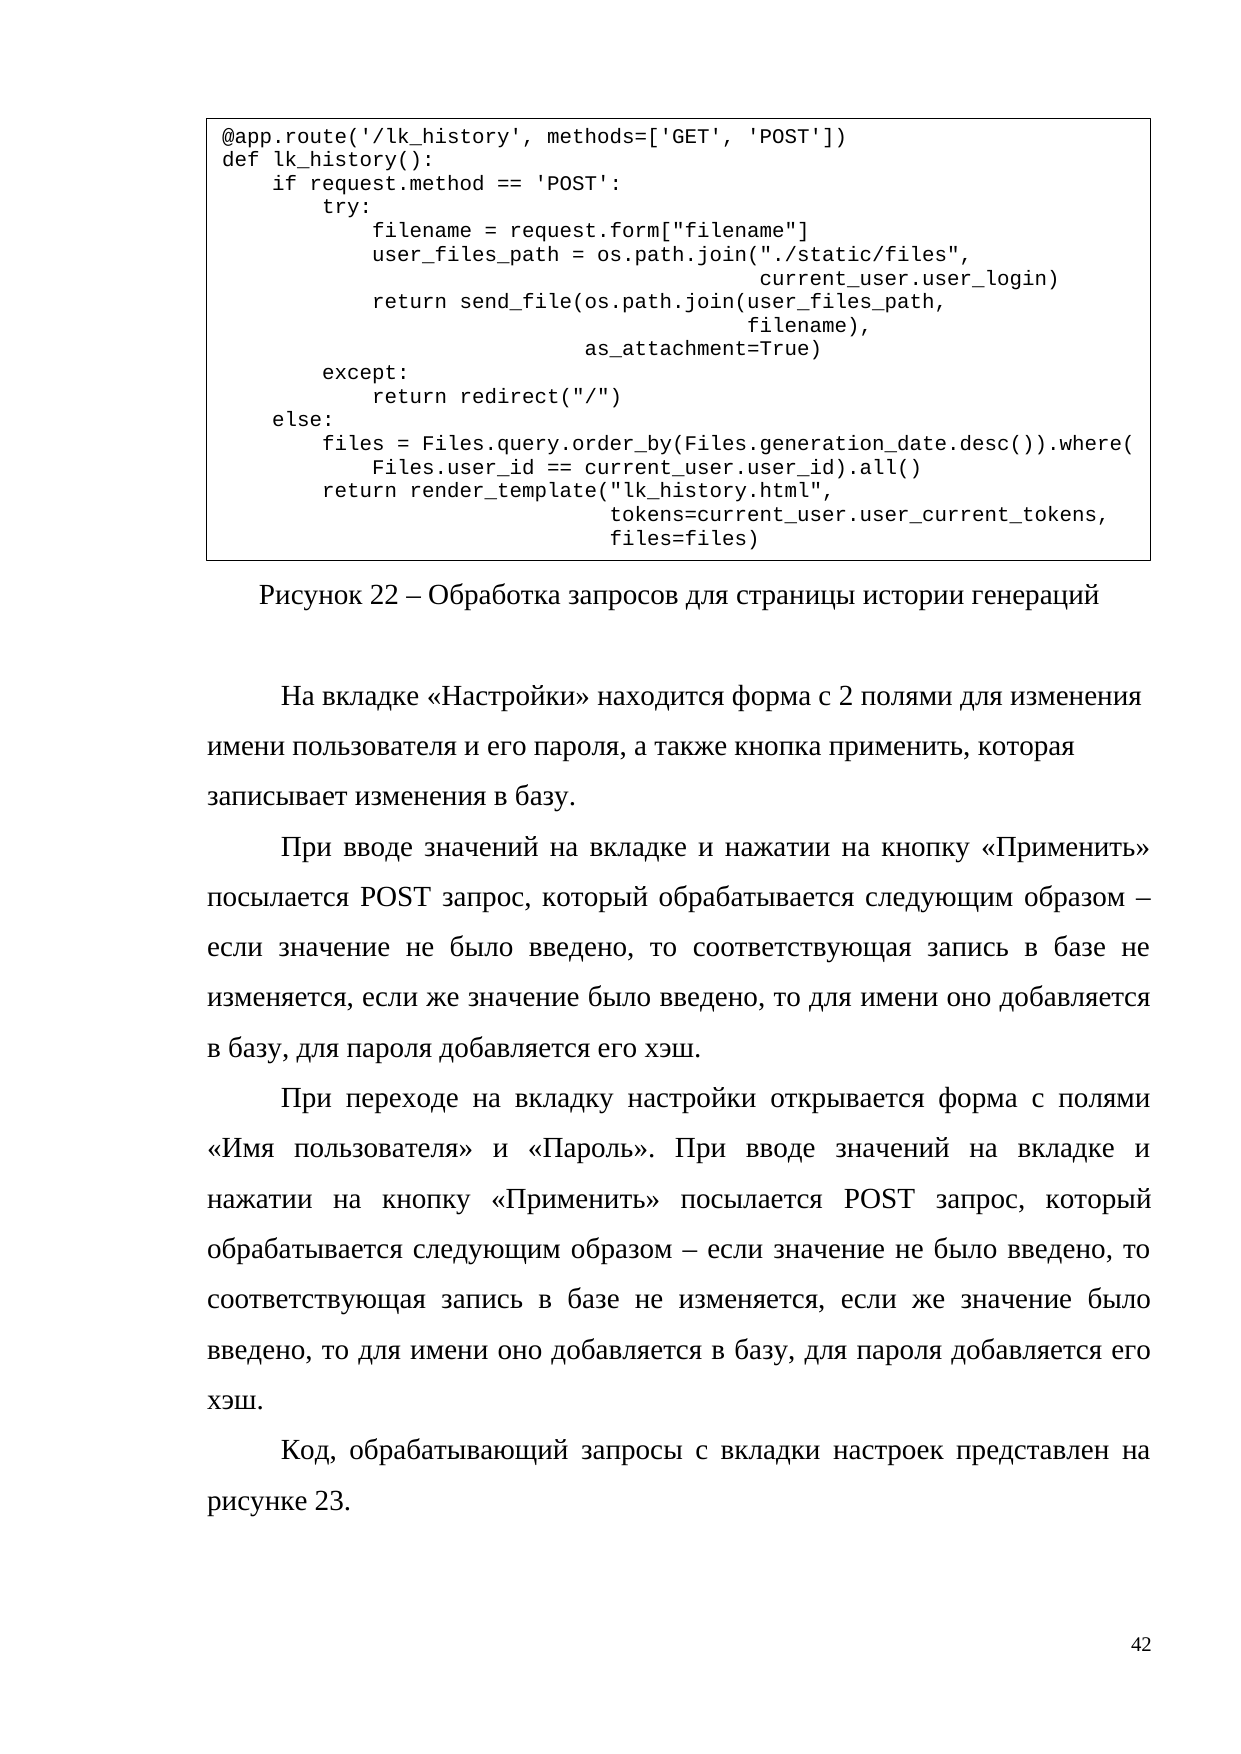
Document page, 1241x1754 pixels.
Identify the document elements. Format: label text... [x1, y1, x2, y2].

text Код, обрабатывающий запросы с вкладки настроек представлен на рисунке 23. [207, 1432, 1152, 1516]
list Рисунок 22 – Обработка запросов для страницы истории генераций [207, 577, 1152, 611]
text При вводе значений на вкладке и нажатии на кнопку «Применить» посылается POST запрос, который обрабатывается следующим образом – если значение не было введено, то соответствующая запись в базе не изменяется, если же значение было введено, то для имени оно добавляется в базу, для пароля добавляется его хэш. [207, 829, 1152, 1063]
text На вкладке «Настройки» находится форма с 2 полями для изменения имени пользователя и его пароля, а также кнопка применить, которая записывает изменения в базу. [207, 678, 1152, 812]
text При переходе на вкладку настройки открывается форма с полями «Имя пользователя» и «Пароль». При вводе значений на вкладке и нажатии на кнопку «Применить» посылается POST запрос, который обрабатывается следующим образом – если значение не было введено, то соответствующая запись в базе не изменяется, если же значение было введено, то для имени оно добавляется в базу, для пароля добавляется его хэш. [207, 1080, 1152, 1416]
